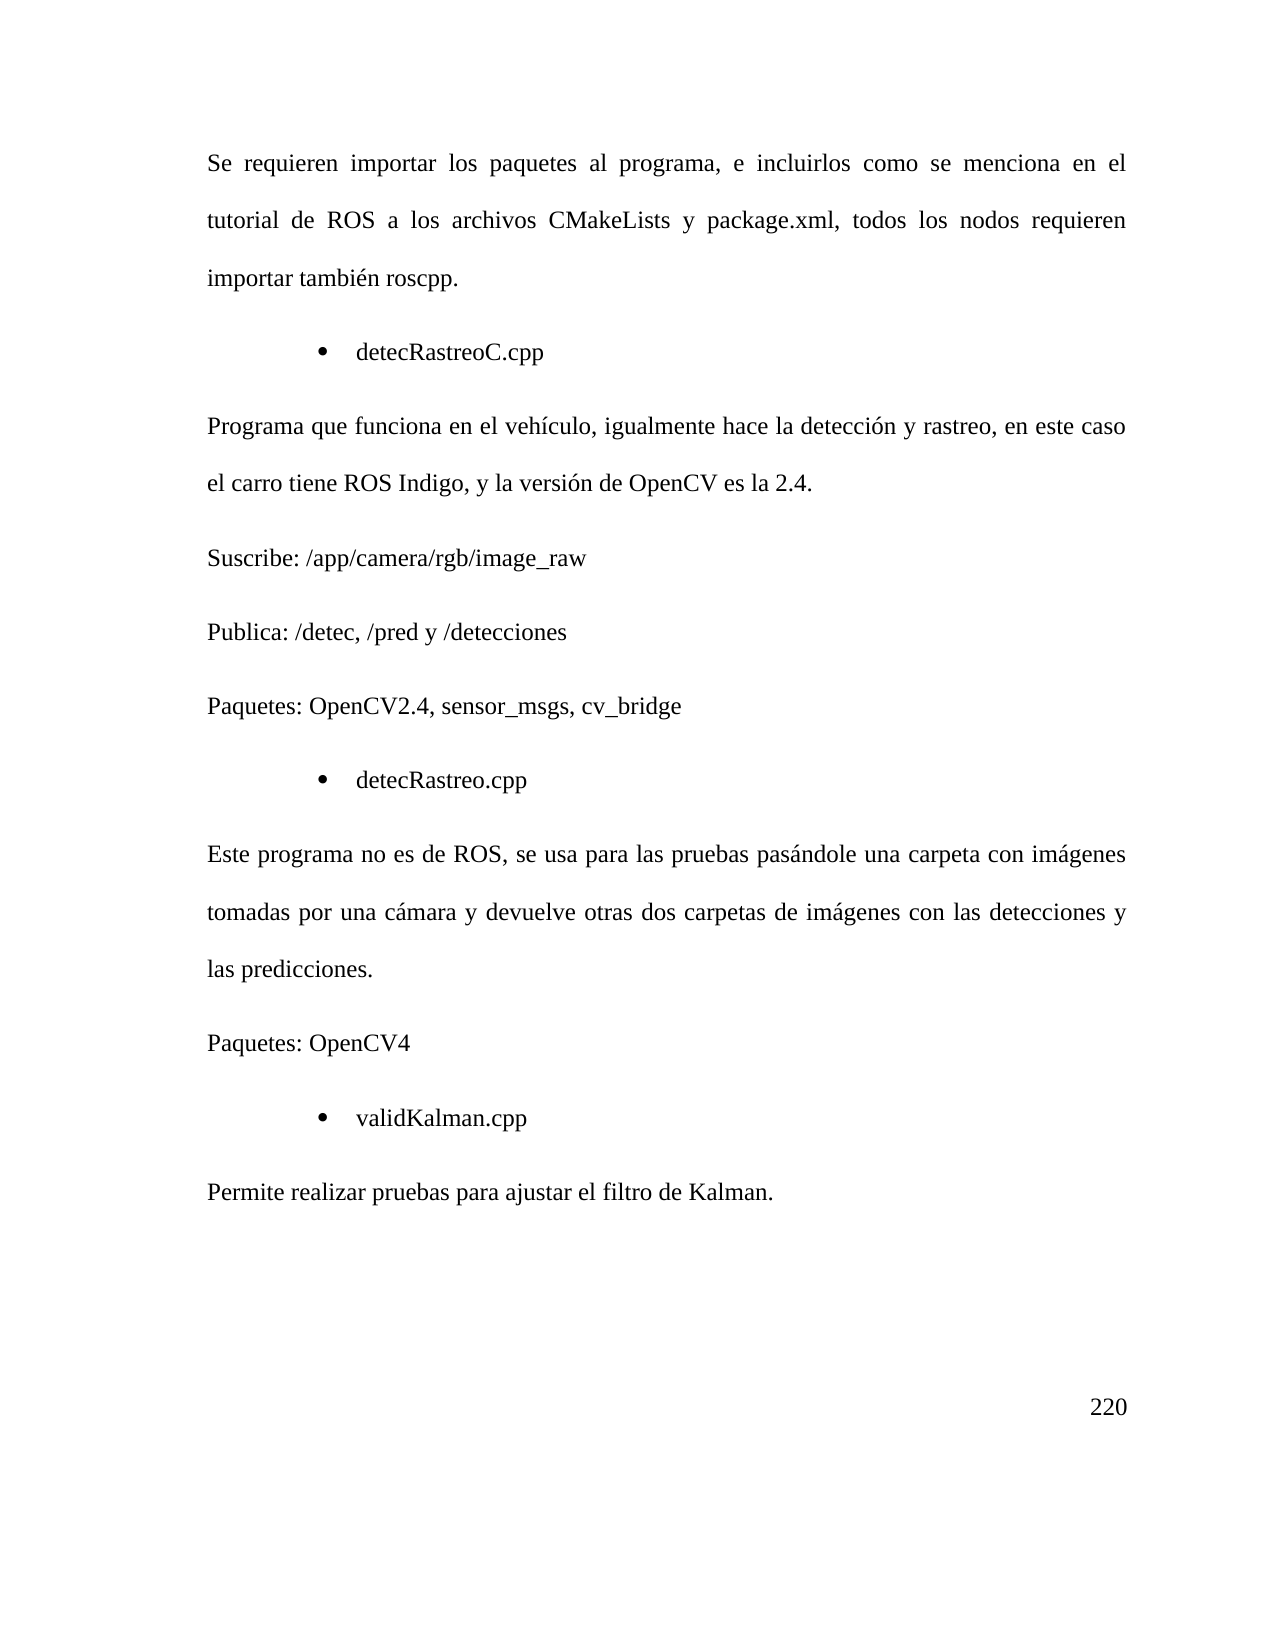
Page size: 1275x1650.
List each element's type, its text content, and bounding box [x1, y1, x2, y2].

list detecRastreo.cpp [318, 765, 1127, 794]
list validKalman.cpp [318, 1103, 1127, 1131]
text Permite realizar pruebas para ajustar el filtro de Kalman. [207, 1177, 1127, 1206]
text Este programa no es de ROS, se usa para las pruebas pasándole una carpeta con imágenes tomadas por una cámara y devuelve otras dos carpetas de imágenes con las detecciones y las predicciones. [207, 839, 1127, 983]
list detecRastreoC.cpp [318, 337, 1127, 366]
text Programa que funciona en el vehículo, igualmente hace la detección y rastreo, en este caso el carro tiene ROS Indigo, y la versión de OpenCV es la 2.4. [207, 411, 1127, 497]
text Paquetes: OpenCV4 [207, 1028, 1127, 1057]
text Suscribe: /app/camera/rgb/image_raw [207, 543, 1127, 571]
text Publica: /detec, /pred y /detecciones [207, 617, 1127, 646]
text Se requieren importar los paquetes al programa, e incluirlos como se menciona en el tutorial de ROS a los archivos CMakeLists y package.xml, todos los nodos requieren importar también roscpp. [207, 148, 1127, 291]
text Paquetes: OpenCV2.4, sensor_msgs, cv_bridge [207, 691, 1127, 720]
